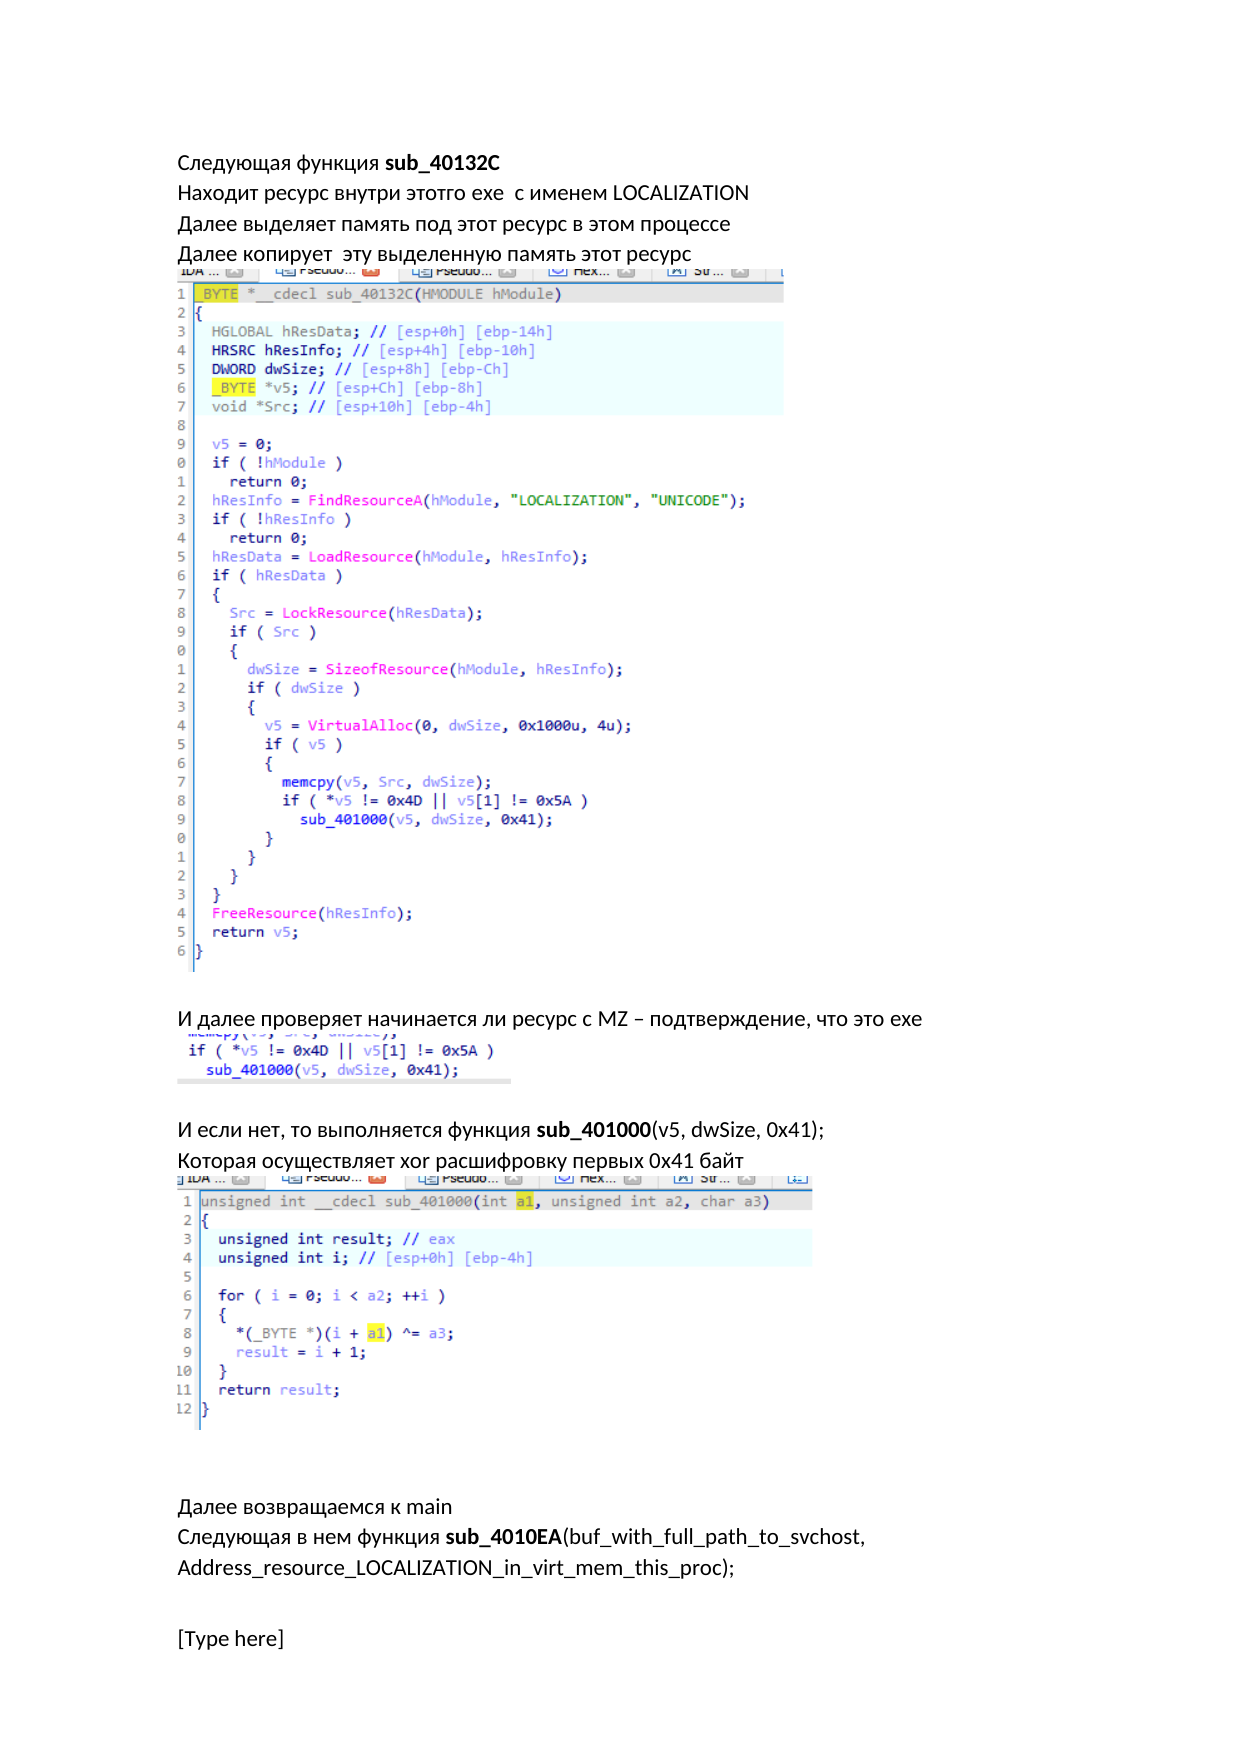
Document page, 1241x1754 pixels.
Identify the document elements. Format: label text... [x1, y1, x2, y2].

picture [177, 1034, 511, 1084]
text Следующая функция sub_40132C [177, 148, 1152, 176]
text И если нет, то выполняется функция sub_401000(v5, dwSize, 0x41); [177, 1116, 1152, 1143]
text Следующая в нем функция sub_4010EA(buf_with_full_path_to_svchost, Address_resource_LOCALIZATION_in_virt_mem_this_proc); [177, 1522, 1152, 1581]
text Далее выделяет память под этот ресурс в этом процессе [177, 209, 1152, 237]
text Далее копирует эту выделенную память этот ресурс [177, 239, 1152, 267]
text Находит ресурс внутри этотго exe с именем LOCALIZATION [177, 178, 1152, 207]
picture [177, 1176, 813, 1430]
text И далее проверяет начинается ли ресурс с MZ – подтверждение, что это exe [177, 1004, 1152, 1032]
text Которая осуществляет xor расшифровку первых 0x41 байт [177, 1146, 1152, 1174]
text Далее возвращаемся к main [177, 1492, 1152, 1520]
picture [177, 269, 784, 972]
